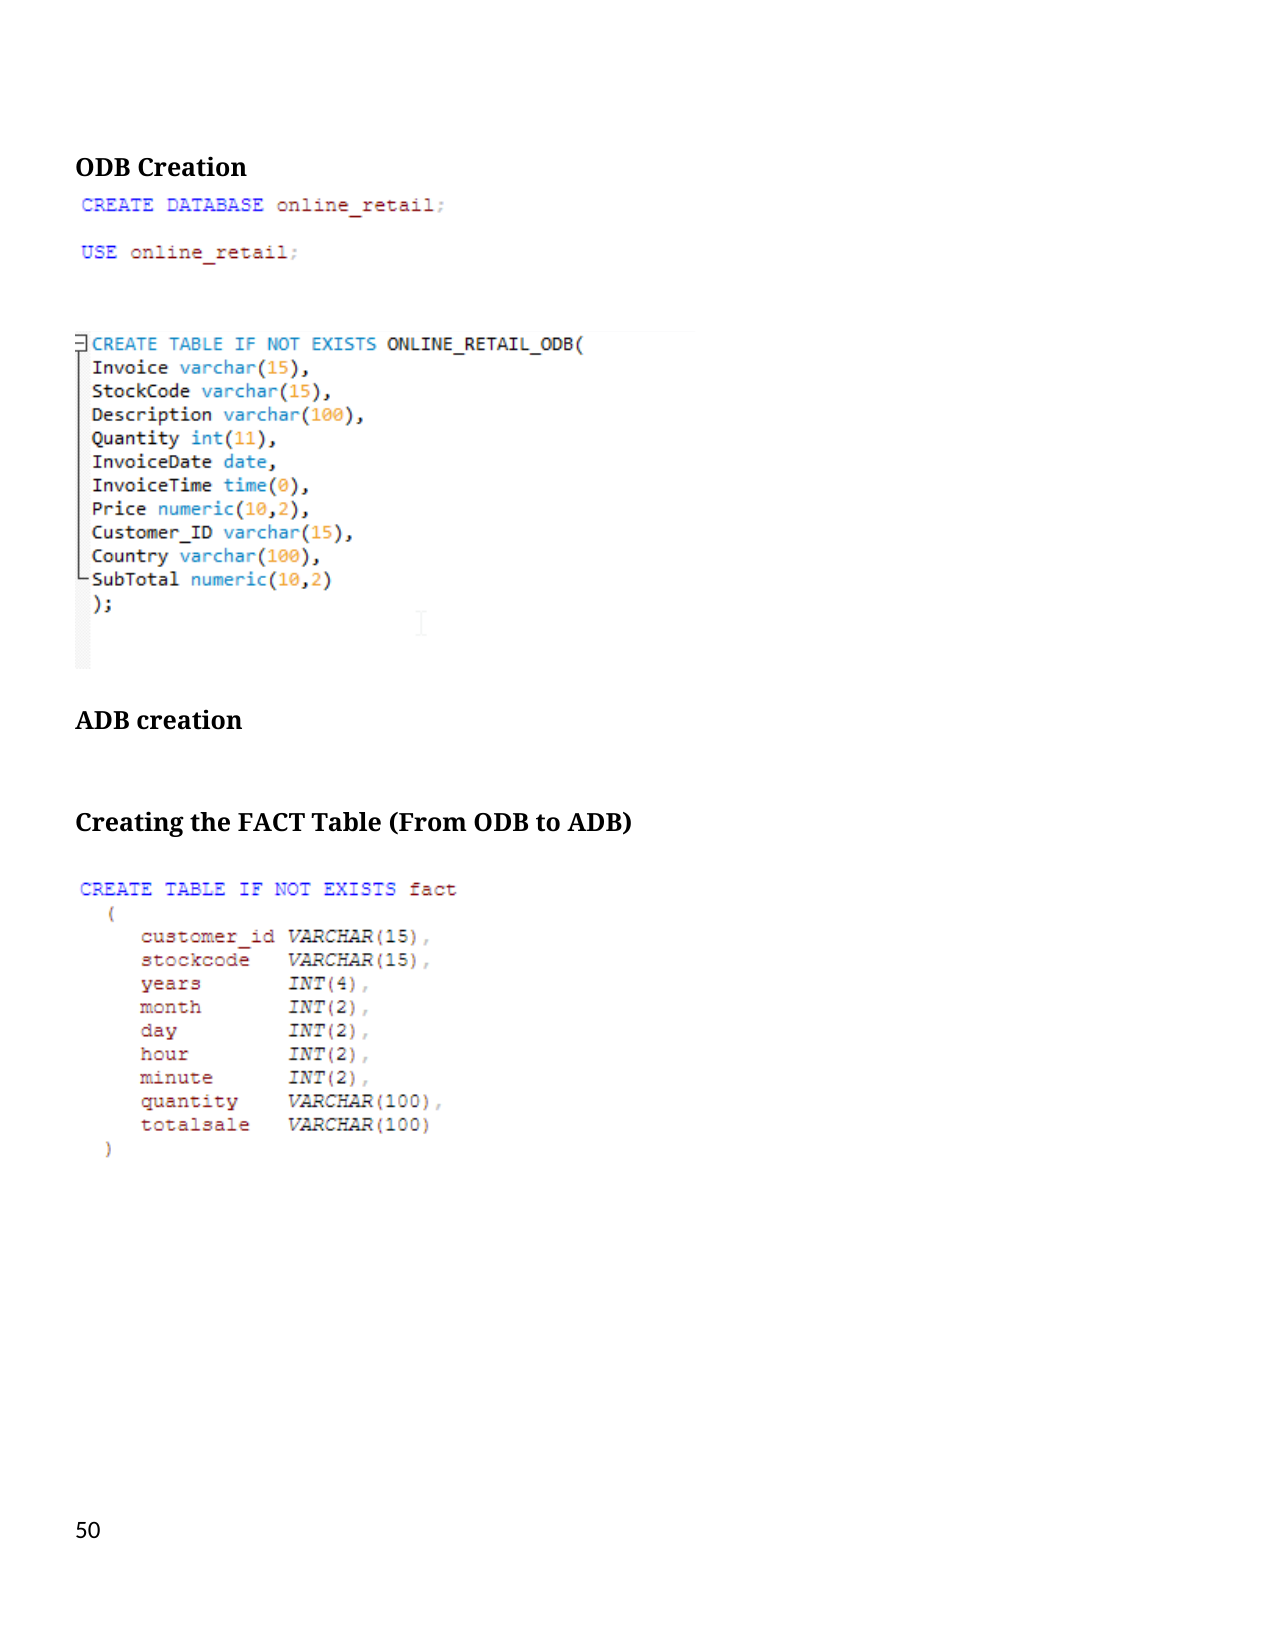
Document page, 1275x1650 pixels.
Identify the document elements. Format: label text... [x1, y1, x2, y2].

text ODB Creation [75, 150, 1191, 184]
picture [75, 872, 519, 1236]
picture [75, 184, 696, 669]
text ADB creation [75, 703, 1191, 737]
text Creating the FACT Table (From ODB to ADB) [75, 805, 1191, 839]
